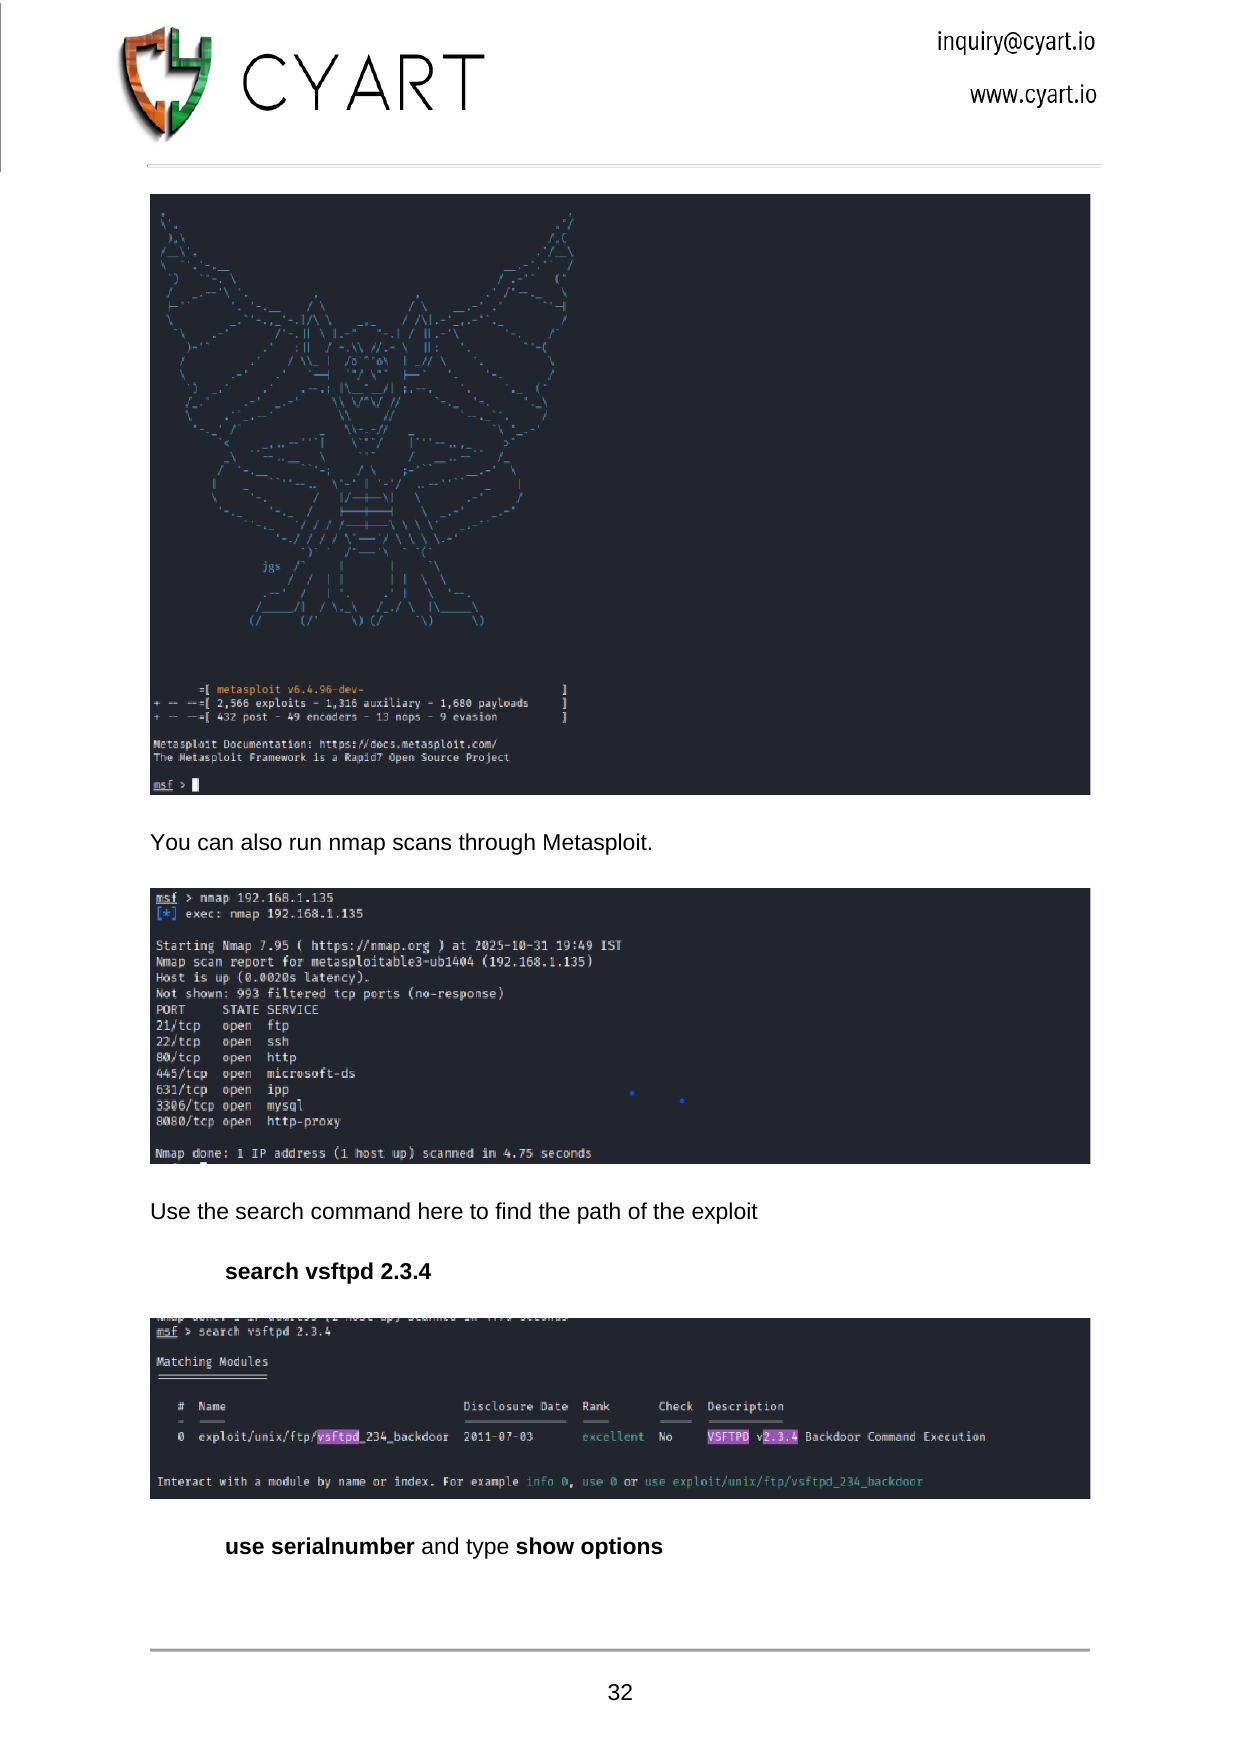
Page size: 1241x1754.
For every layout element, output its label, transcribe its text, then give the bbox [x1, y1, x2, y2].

picture [150, 888, 1091, 1164]
text use serialnumber and type show options [150, 1533, 1090, 1559]
text Use the search command here to find the path of the exploit [150, 1198, 1090, 1224]
text search vsftpd 2.3.4 [150, 1258, 1090, 1285]
picture [150, 194, 1091, 795]
text You can also run nmap scans through Metasploit. [150, 828, 1090, 855]
picture [0, 3, 1241, 172]
picture [150, 1318, 1091, 1499]
